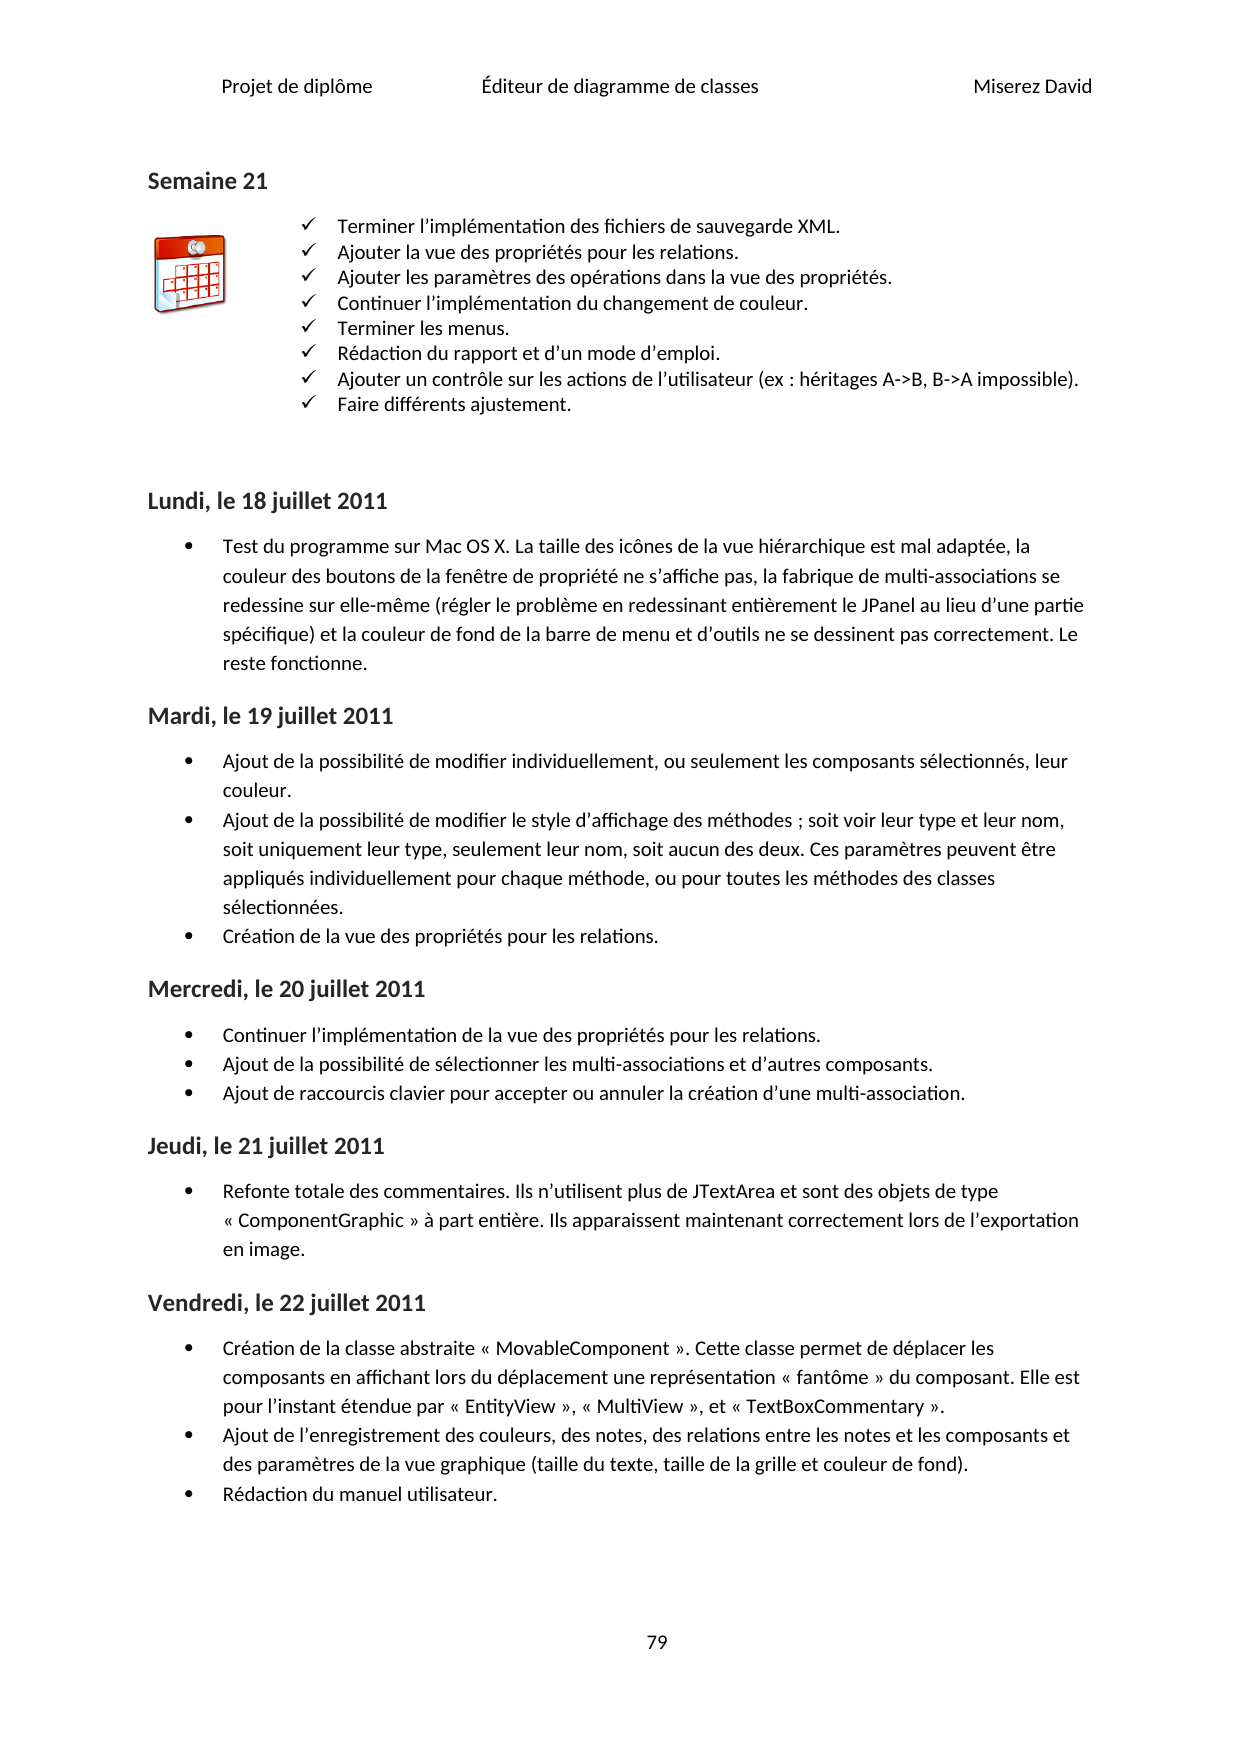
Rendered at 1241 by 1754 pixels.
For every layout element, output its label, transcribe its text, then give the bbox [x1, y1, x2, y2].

picture [147, 231, 234, 318]
list Création de la classe abstraite « MovableComponent ». Cette classe permet de déplacer les composants en affichant lors du déplacement une représentation « fantôme » du composant. Elle est pour l’instant étendue par « EntityView », « MultiView », et « TextBoxCommentary ». [185, 1335, 1093, 1419]
text Semaine 21 [148, 165, 1093, 196]
text Lundi, le 18 juillet 2011 [148, 485, 1093, 516]
list Ajout de la possibilité de sélectionner les multi-associations et d’autres composants. [185, 1051, 1093, 1076]
table_header Terminer l’implémentation des fichiers de sauvegarde XML. Ajouter la vue des propriétés pour les relations. Ajouter les paramètres des opérations dans la vue des propriétés. Continuer l’implémentation du changement de couleur. Terminer les menus. Rédaction du rapport et d’un mode d’emploi. Ajouter un contrôle sur les actions de l’utilisateur (ex : héritages A->B, B->A impossible). Faire différents ajustement. [251, 214, 1096, 468]
text Mercredi, le 20 juillet 2011 [148, 973, 1093, 1004]
list Test du programme sur Mac OS X. La taille des icônes de la vue hiérarchique est mal adaptée, la couleur des boutons de la fenêtre de propriété ne s’affiche pas, la fabrique de multi-associations se redessine sur elle-même (régler le problème en redessinant entièrement le JPanel au lieu d’une partie spécifique) et la couleur de fond de la barre de menu et d’outils ne se dessinent pas correctement. Le reste fonctionne. [185, 534, 1093, 676]
list Refonte totale des commentaires. Ils n’utilisent plus de JTextArea et sont des objets de type « ComponentGraphic » à part entière. Ils apparaissent maintenant correctement lors de l’exportation en image. [185, 1178, 1093, 1262]
list Rédaction du manuel utilisateur. [185, 1481, 1093, 1506]
text Mardi, le 19 juillet 2011 [148, 700, 1093, 731]
table_header [136, 214, 251, 468]
text Vendredi, le 22 juillet 2011 [148, 1287, 1093, 1317]
list Ajout de raccourcis clavier pour accepter ou annuler la création d’une multi-association. [185, 1080, 1093, 1106]
list Ajout de l’enregistrement des couleurs, des notes, des relations entre les notes et les composants et des paramètres de la vue graphique (taille du texte, taille de la grille et couleur de fond). [185, 1422, 1093, 1477]
list Création de la vue des propriétés pour les relations. [185, 923, 1093, 949]
list Ajout de la possibilité de modifier le style d’affichage des méthodes ; soit voir leur type et leur nom, soit uniquement leur type, seulement leur nom, soit aucun des deux. Ces paramètres peuvent être appliqués individuellement pour chaque méthode, ou pour toutes les méthodes des classes sélectionnées. [185, 807, 1093, 920]
text Jeudi, le 21 juillet 2011 [148, 1130, 1093, 1161]
list Ajout de la possibilité de modifier individuellement, ou seulement les composants sélectionnés, leur couleur. [185, 748, 1093, 803]
list Continuer l’implémentation de la vue des propriétés pour les relations. [185, 1022, 1093, 1047]
